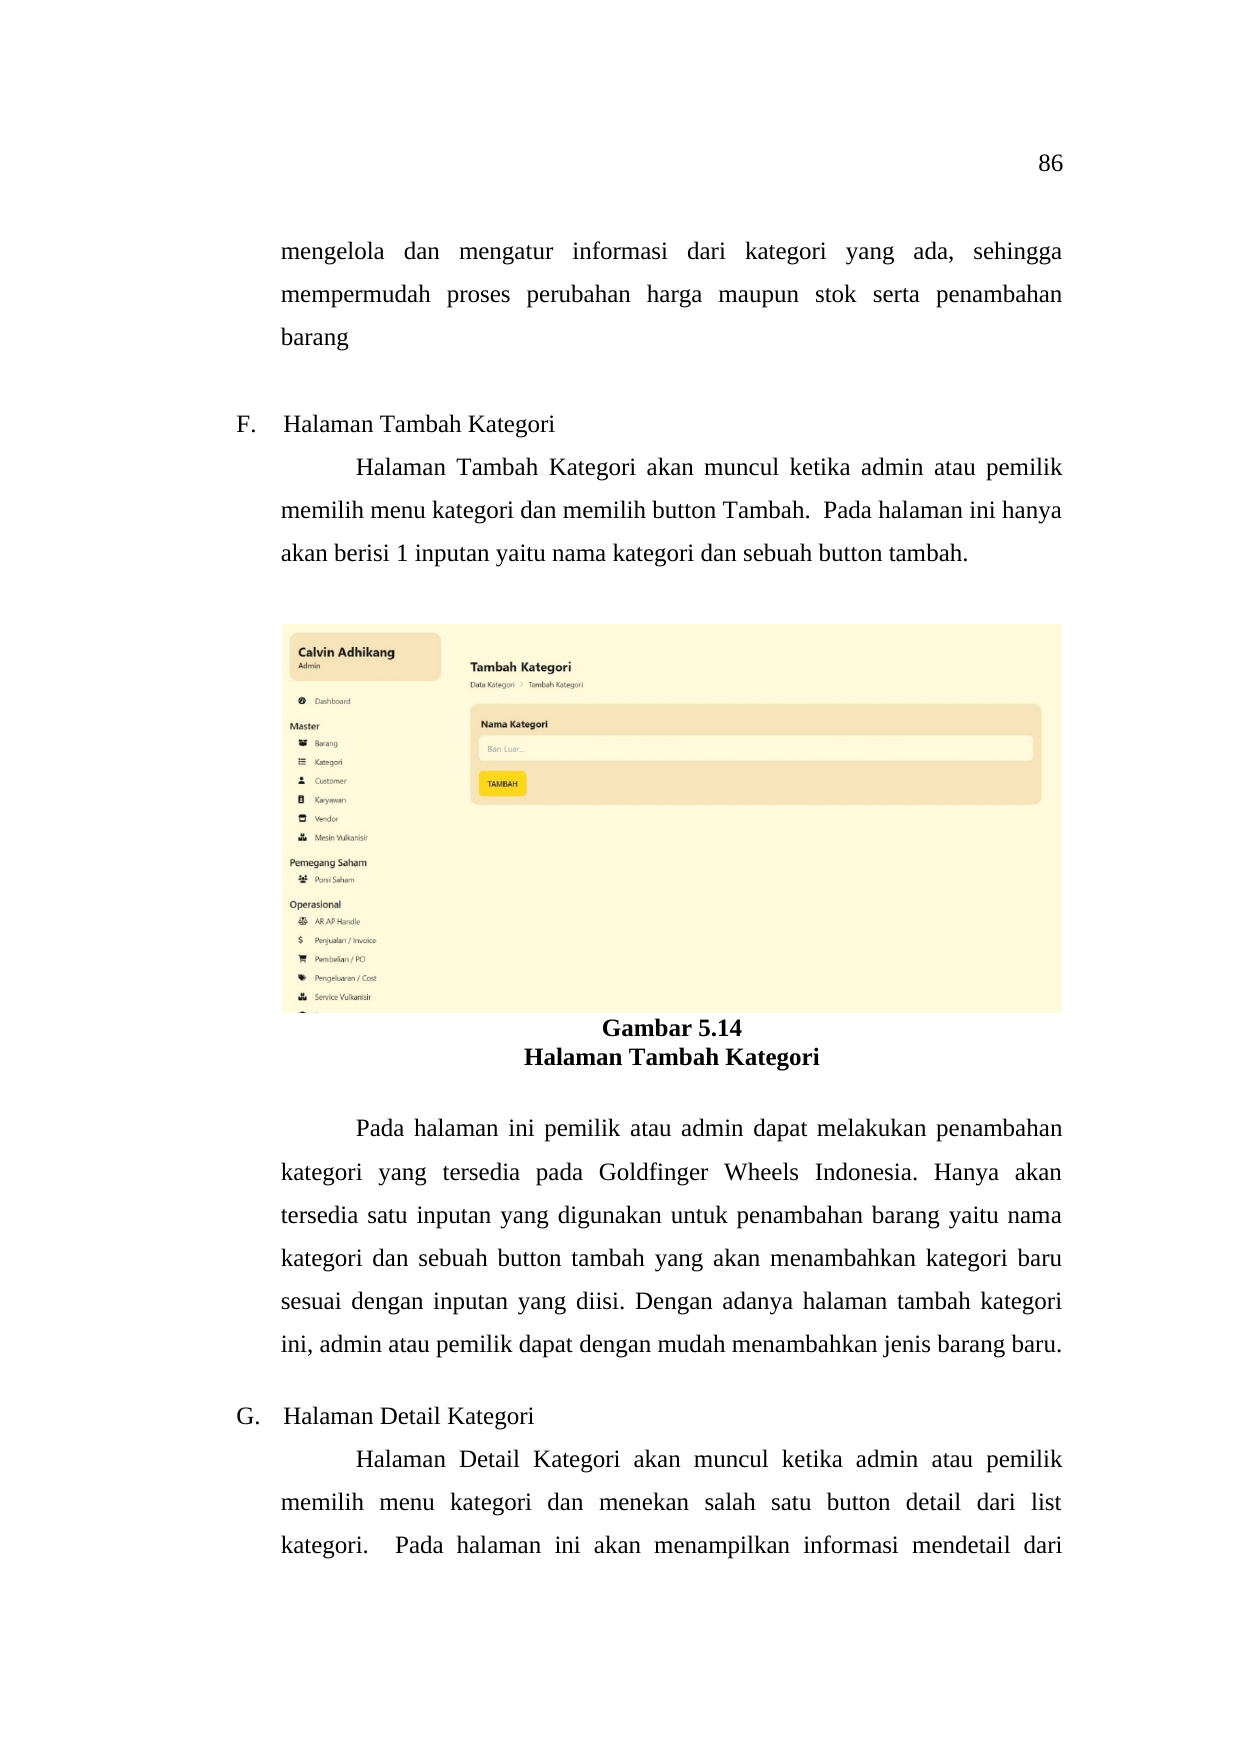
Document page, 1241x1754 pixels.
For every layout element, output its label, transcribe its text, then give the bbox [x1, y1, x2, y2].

list Halaman Tambah Kategori [236, 409, 1063, 437]
text Halaman Tambah Kategori akan muncul ketika admin atau pemilik memilih menu kategori dan memilih button Tambah. Pada halaman ini hanya akan berisi 1 inputan yaitu nama kategori dan sebuah button tambah. [281, 452, 1063, 567]
text Pada halaman ini pemilik atau admin dapat melakukan penambahan kategori yang tersedia pada Goldfinger Wheels Indonesia. Hanya akan tersedia satu inputan yang digunakan untuk penambahan barang yaitu nama kategori dan sebuah button tambah yang akan menambahkan kategori baru sesuai dengan inputan yang diisi. Dengan adanya halaman tambah kategori ini, admin atau pemilik dapat dengan mudah menambahkan jenis barang baru. [281, 1113, 1063, 1358]
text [281, 236, 1063, 351]
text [281, 1444, 1063, 1559]
picture [281, 624, 1062, 1013]
text Gambar 5.14 [281, 1013, 1063, 1042]
list Halaman Detail Kategori [236, 1401, 1063, 1430]
text Halaman Tambah Kategori [281, 1042, 1063, 1070]
